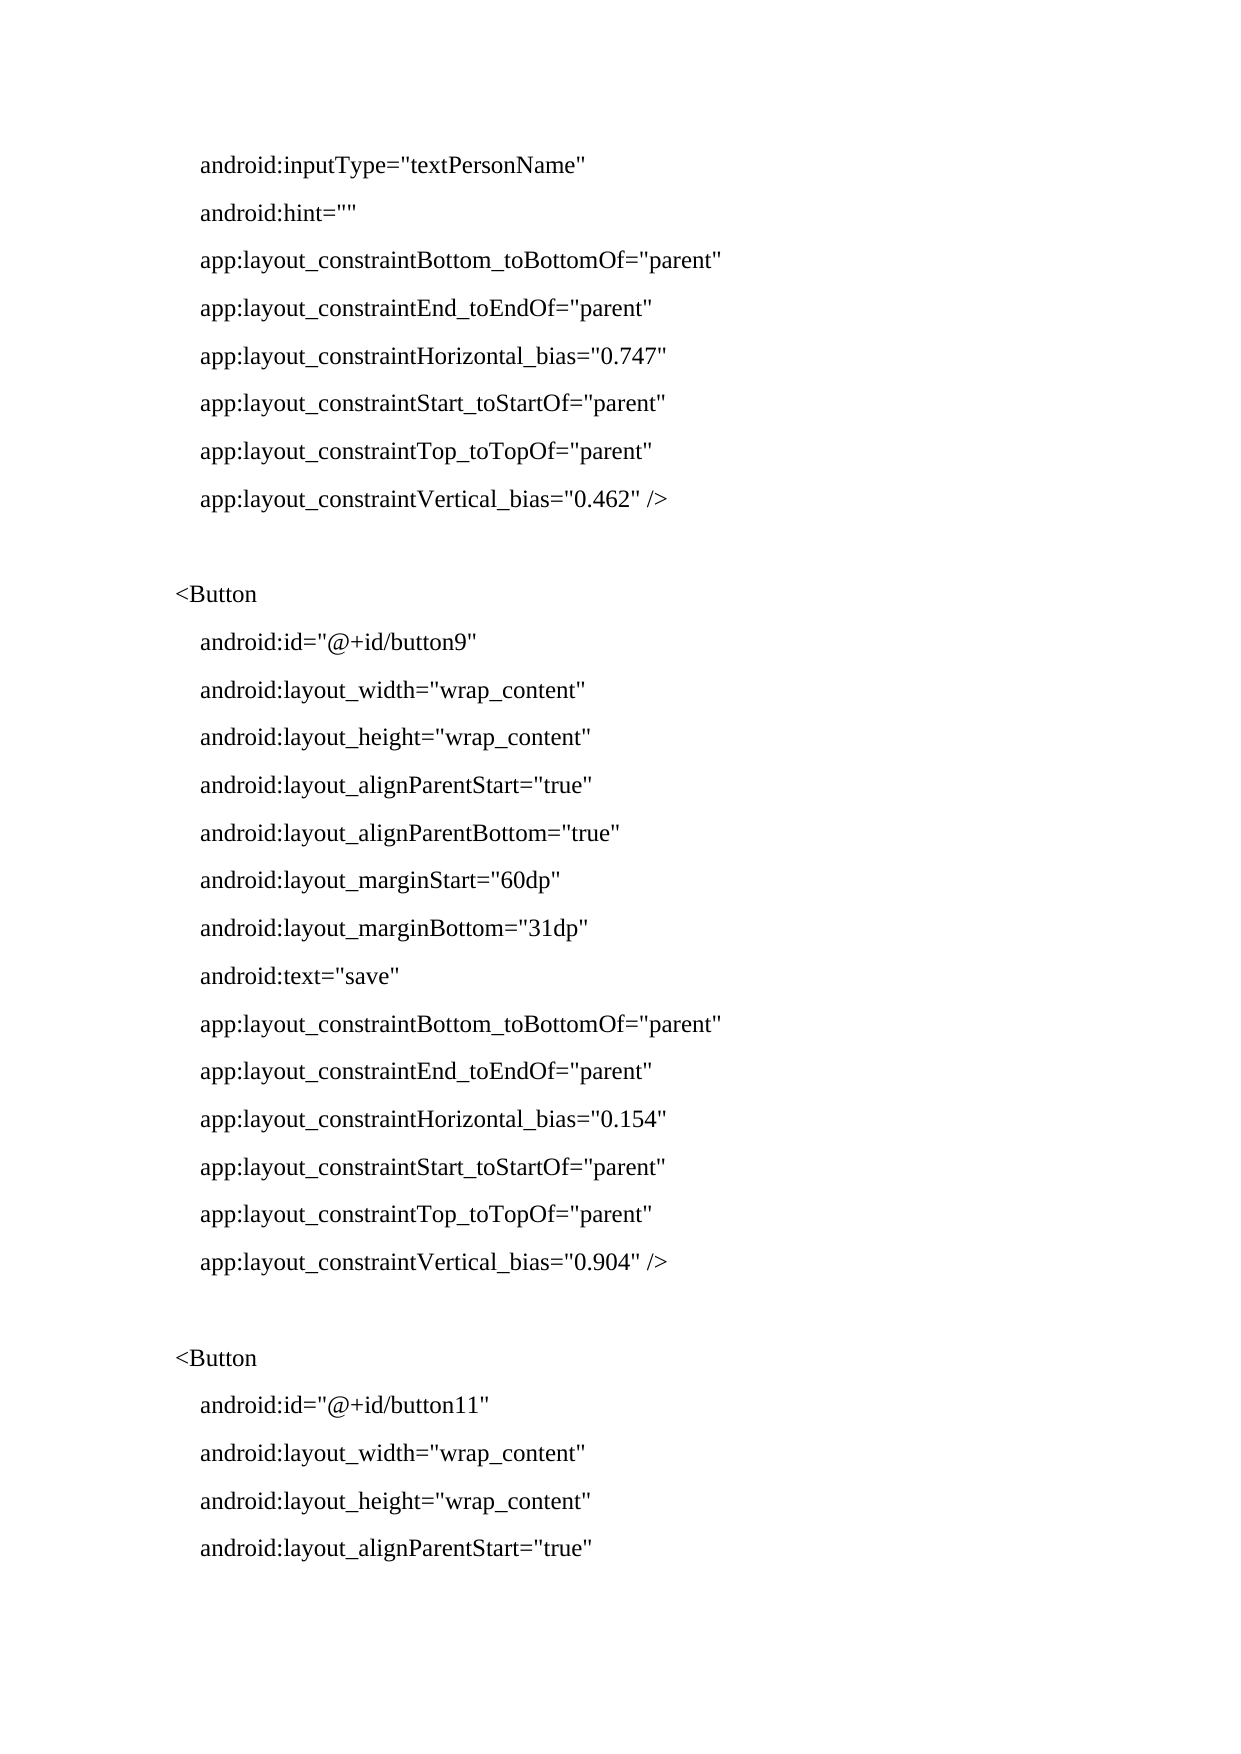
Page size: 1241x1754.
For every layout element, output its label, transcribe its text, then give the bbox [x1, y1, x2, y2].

text android:inputType="textPersonName" [150, 150, 1090, 179]
text app:layout_constraintStart_toStartOf="parent" [150, 1152, 1090, 1181]
text app:layout_constraintVertical_bias="0.462" /> [150, 484, 1090, 513]
text <Button [150, 579, 1090, 608]
text app:layout_constraintVertical_bias="0.904" /> [150, 1247, 1090, 1276]
text android:layout_width="wrap_content" [150, 675, 1090, 703]
text <Button [150, 1343, 1090, 1371]
text android:text="save" [150, 961, 1090, 990]
text android:layout_alignParentStart="true" [150, 1533, 1090, 1562]
text android:layout_alignParentStart="true" [150, 770, 1090, 799]
text android:layout_height="wrap_content" [150, 1486, 1090, 1514]
text android:layout_height="wrap_content" [150, 722, 1090, 751]
text android:layout_marginStart="60dp" [150, 866, 1090, 894]
text android:id="@+id/button11" [150, 1390, 1090, 1419]
text app:layout_constraintHorizontal_bias="0.747" [150, 341, 1090, 369]
text android:hint="" [150, 198, 1090, 226]
text app:layout_constraintBottom_toBottomOf="parent" [150, 245, 1090, 274]
text android:id="@+id/button9" [150, 627, 1090, 656]
text app:layout_constraintHorizontal_bias="0.154" [150, 1104, 1090, 1133]
text android:layout_width="wrap_content" [150, 1438, 1090, 1467]
text app:layout_constraintBottom_toBottomOf="parent" [150, 1009, 1090, 1037]
text app:layout_constraintStart_toStartOf="parent" [150, 388, 1090, 417]
text app:layout_constraintEnd_toEndOf="parent" [150, 1056, 1090, 1085]
text app:layout_constraintTop_toTopOf="parent" [150, 436, 1090, 465]
text android:layout_marginBottom="31dp" [150, 913, 1090, 942]
text android:layout_alignParentBottom="true" [150, 818, 1090, 847]
text app:layout_constraintTop_toTopOf="parent" [150, 1199, 1090, 1228]
text app:layout_constraintEnd_toEndOf="parent" [150, 293, 1090, 322]
